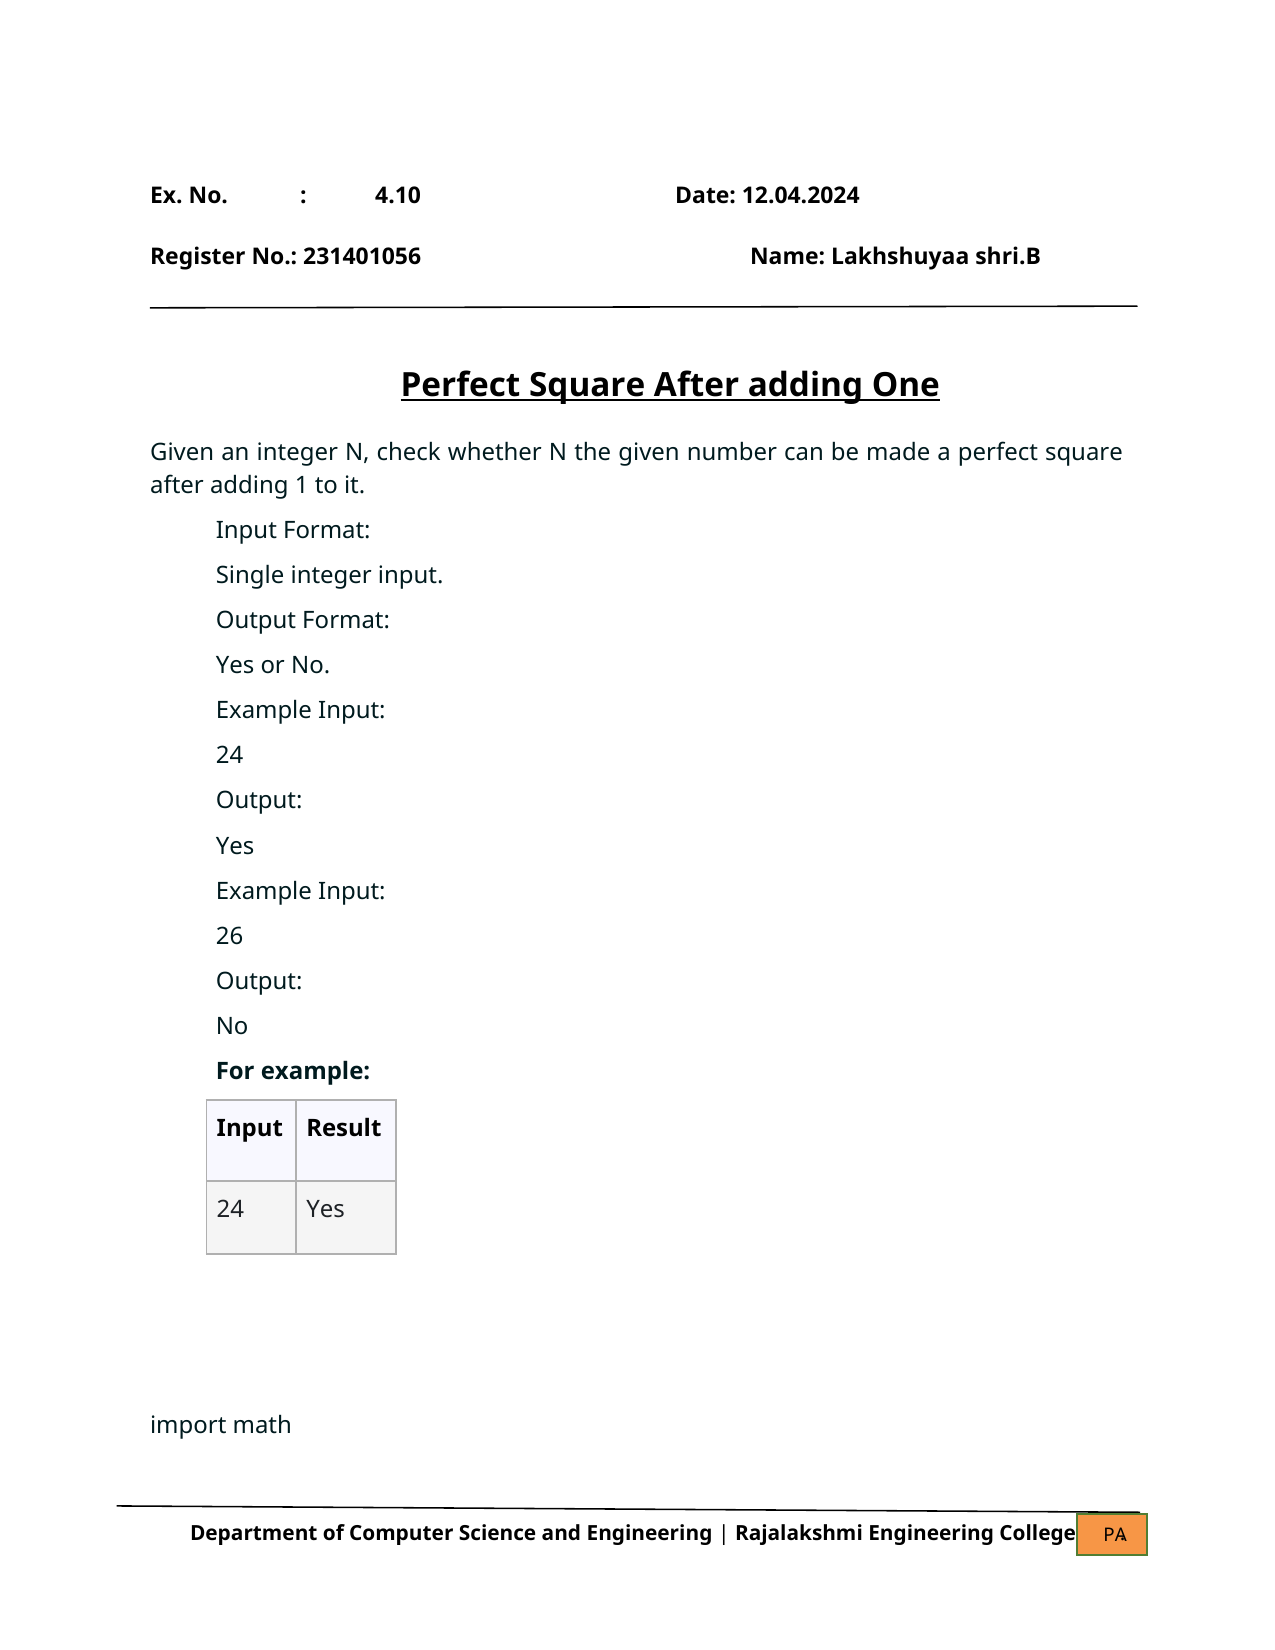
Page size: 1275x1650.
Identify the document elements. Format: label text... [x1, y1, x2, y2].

text Output: [216, 964, 1125, 996]
text 24 [216, 738, 1125, 771]
text Input Format: [216, 513, 1125, 545]
text 26 [216, 919, 1125, 951]
text For example: [216, 1054, 1125, 1087]
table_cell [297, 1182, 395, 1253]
text Single integer input. [216, 558, 1125, 590]
text Example Input: [216, 693, 1125, 726]
text Yes or No. [216, 648, 1125, 681]
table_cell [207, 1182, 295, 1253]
text No [216, 1009, 1125, 1041]
text Output Format: [216, 603, 1125, 636]
text Register No.: 231401056 Name: Lakhshuyaa shri.B [150, 239, 1125, 271]
text Yes [216, 828, 1125, 861]
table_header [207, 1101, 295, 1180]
text Ex. No. : 4.10 Date: 12.04.2024 [150, 179, 1125, 210]
text Given an integer N, check whether N the given number can be made a perfect square after adding 1 to it. [150, 435, 1125, 500]
text Output: [216, 783, 1125, 816]
text Example Input: [216, 873, 1125, 906]
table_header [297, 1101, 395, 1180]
text Perfect Square After adding One [216, 360, 1125, 406]
text import math [150, 1407, 1125, 1440]
